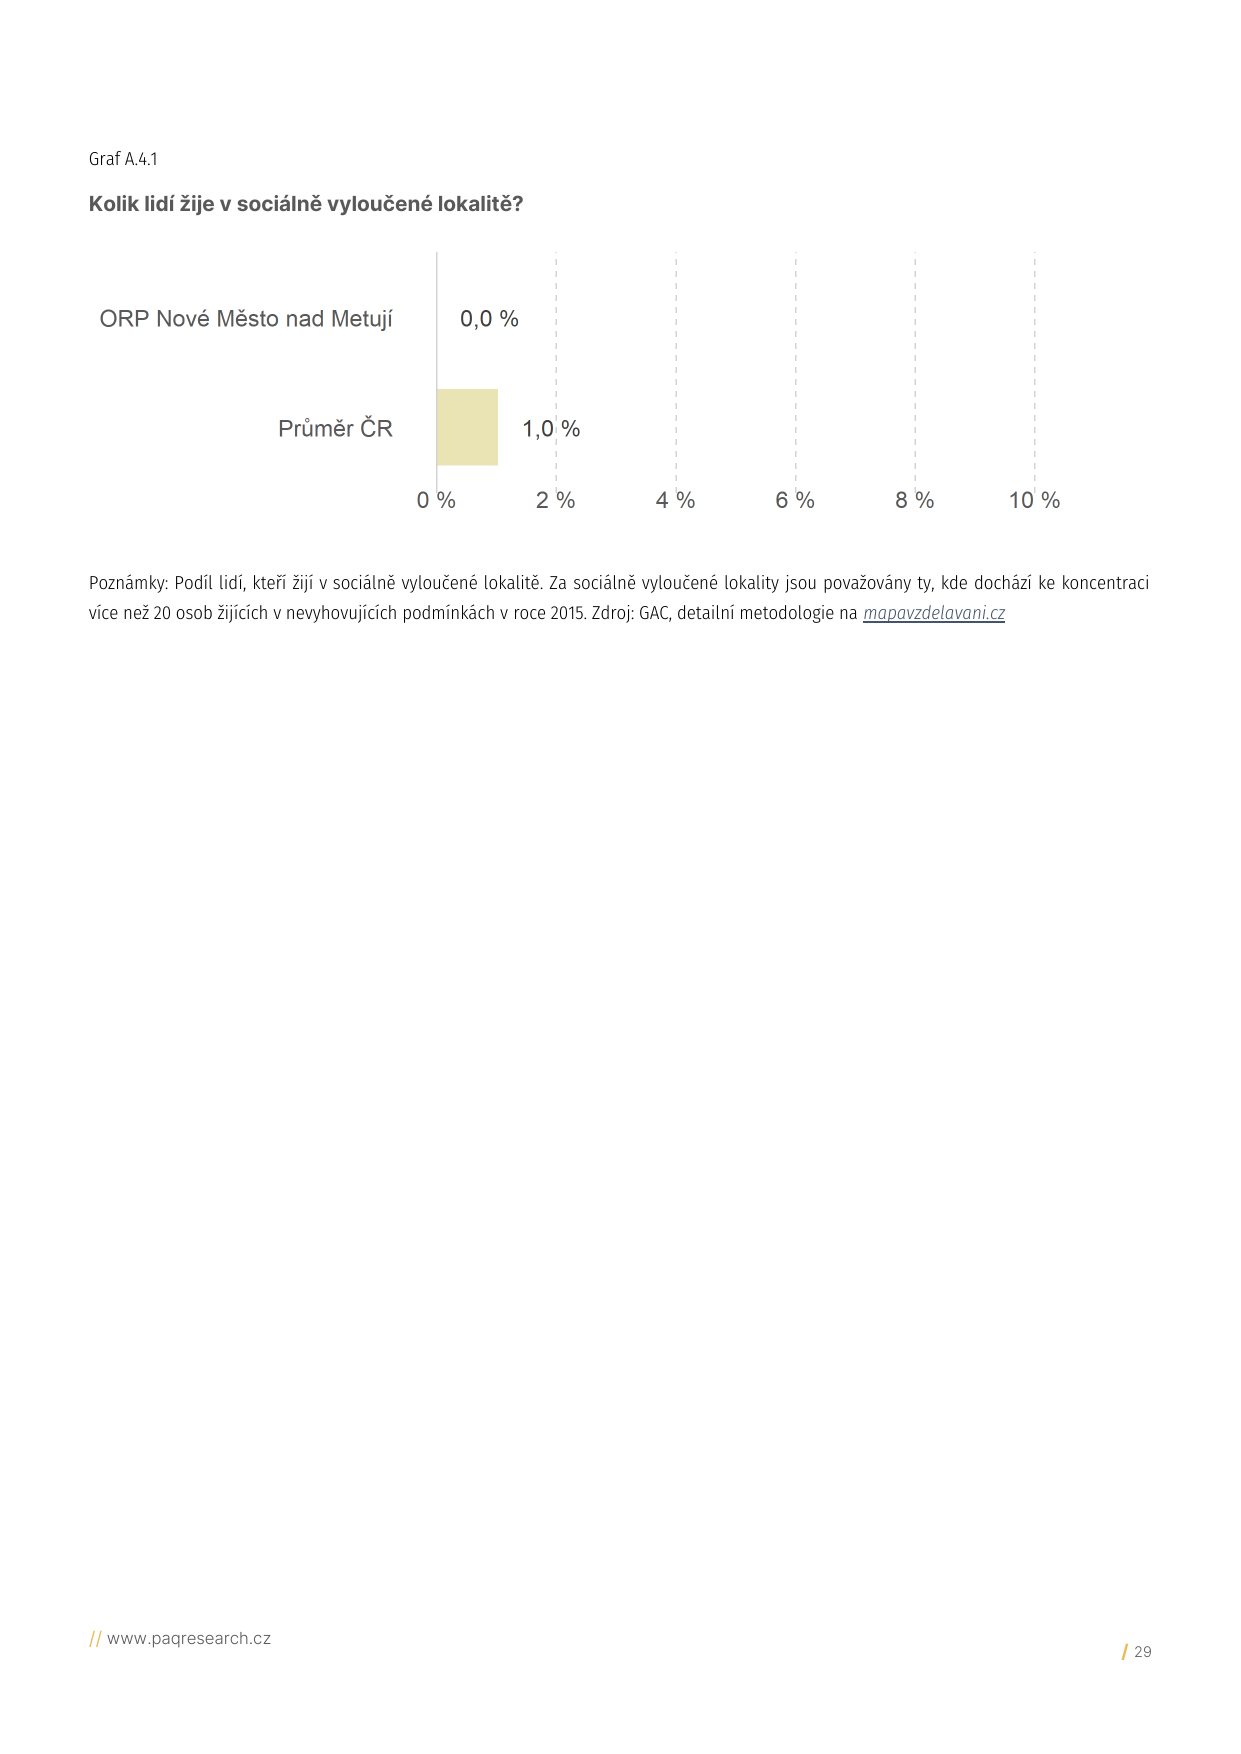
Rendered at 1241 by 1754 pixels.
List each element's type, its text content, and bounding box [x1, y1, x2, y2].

text Kolik lidí žije v sociálně vyloučené lokalitě? [89, 186, 1152, 216]
picture [88, 216, 1139, 548]
text Poznámky: Podíl lidí, kteří žijí v sociálně vyloučené lokalitě. Za sociálně vyloučené lokality jsou považovány ty, kde dochází ke koncentraci více než 20 osob žijících v nevyhovujících podmínkách v roce 2015. Zdroj: GAC, detailní metodologie na mapavzdelavani.cz [89, 564, 1152, 625]
text Graf A.4.1 [89, 148, 1152, 170]
